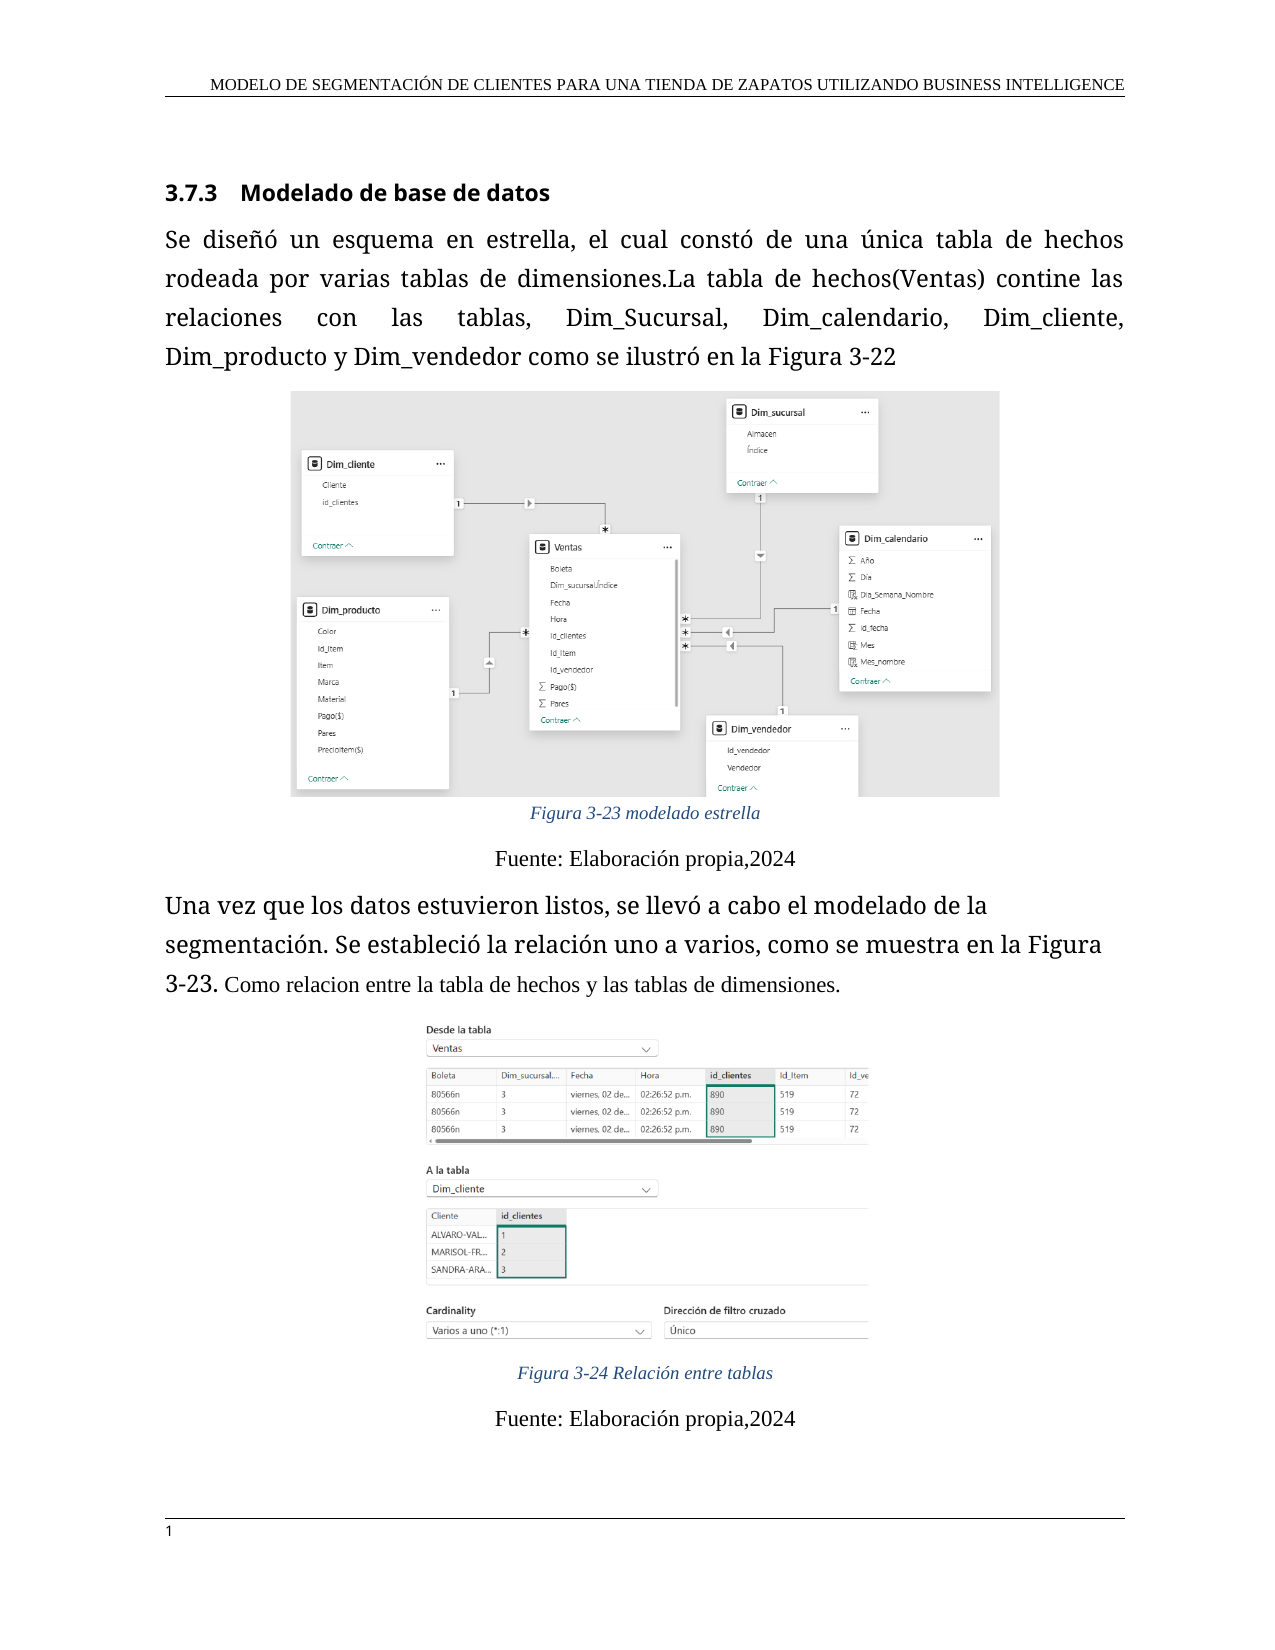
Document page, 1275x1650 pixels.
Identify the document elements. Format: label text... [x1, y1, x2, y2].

text Fuente: Elaboración propia,2024 [165, 844, 1125, 871]
text Se diseñó un esquema en estrella, el cual constó de una única tabla de hechos rodeada por varias tablas de dimensiones.La tabla de hechos(Ventas) contine las relaciones con las tablas, Dim_Sucursal, Dim_calendario, Dim_cliente, Dim_producto y Dim_vendedor como se ilustró en la Figura 3-22 [165, 223, 1125, 373]
picture [421, 1018, 869, 1345]
text Una vez que los datos estuvieron listos, se llevó a cabo el modelado de la segmentación. Se estableció la relación uno a varios, como se muestra en la Figura 3-23. Como relacion entre la tabla de hechos y las tablas de dimensiones. [165, 889, 1125, 999]
text Fuente: Elaboración propia,2024 [165, 1405, 1125, 1431]
subtitle Modelado de base de datos [165, 177, 1125, 208]
picture [290, 391, 1000, 797]
